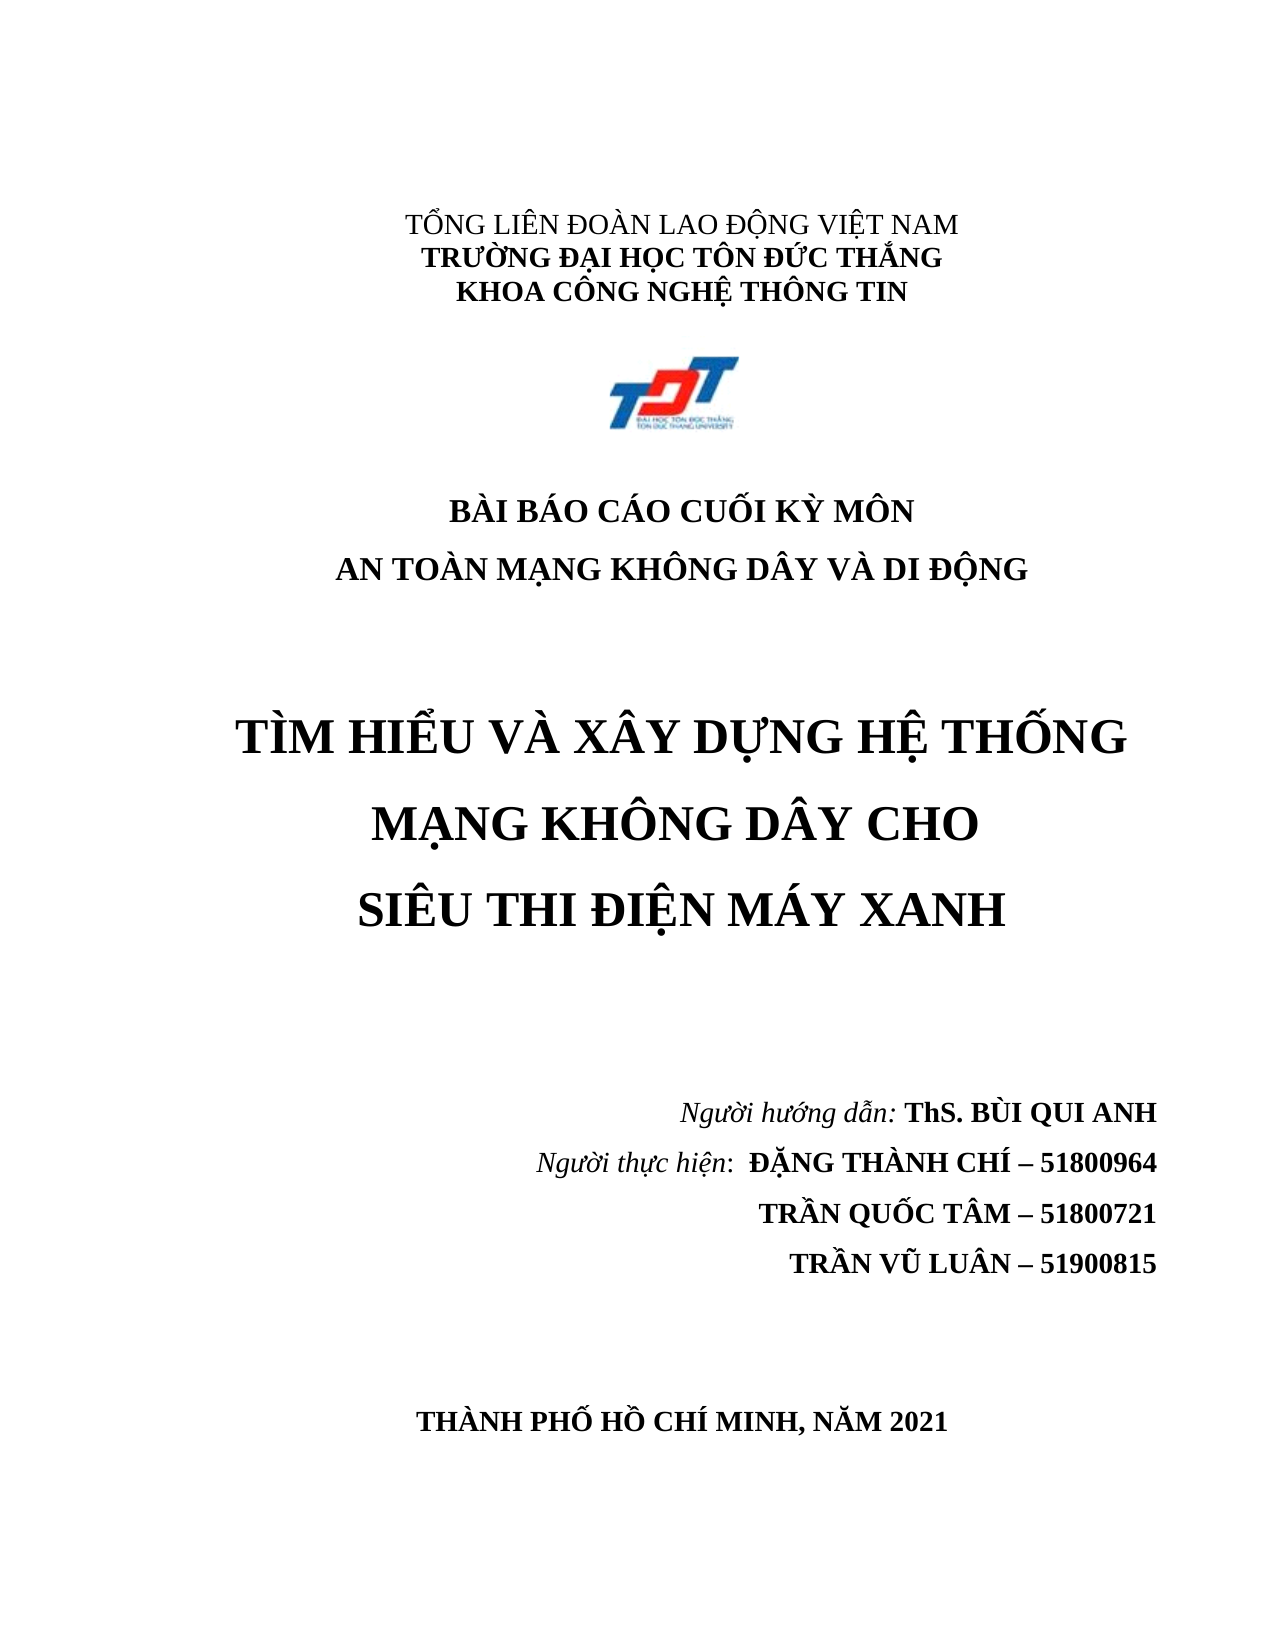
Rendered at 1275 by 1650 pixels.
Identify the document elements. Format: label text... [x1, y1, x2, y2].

text BÀI BÁO CÁO CUỐI KỲ MÔN AN TOÀN MẠNG KHÔNG DÂY VÀ DI ĐỘNG [207, 492, 1157, 587]
text TRẦN QUỐC TÂM – 51800721 [207, 1196, 1157, 1229]
picture [609, 336, 740, 458]
text THÀNH PHỐ HỒ CHÍ MINH, NĂM 2021 [207, 1404, 1157, 1438]
text TRẦN VŨ LUÂN – 51900815 [207, 1246, 1157, 1280]
text TRƯỜNG ĐẠI HỌC TÔN ĐỨC THẮNG [207, 240, 1157, 274]
text TỔNG LIÊN ĐOÀN LAO ĐỘNG VIỆT NAM [207, 207, 1157, 240]
text KHOA CÔNG NGHỆ THÔNG TIN [207, 274, 1157, 307]
text TÌM HIỂU VÀ XÂY DỰNG HỆ THỐNG MẠNG KHÔNG DÂY CHO SIÊU THI ĐIỆN MÁY XANH [207, 707, 1157, 937]
text Người thực hiện: ĐẶNG THÀNH CHÍ – 51800964 [207, 1146, 1157, 1179]
text Người hướng dẫn: ThS. BÙI QUI ANH [207, 1095, 1157, 1129]
